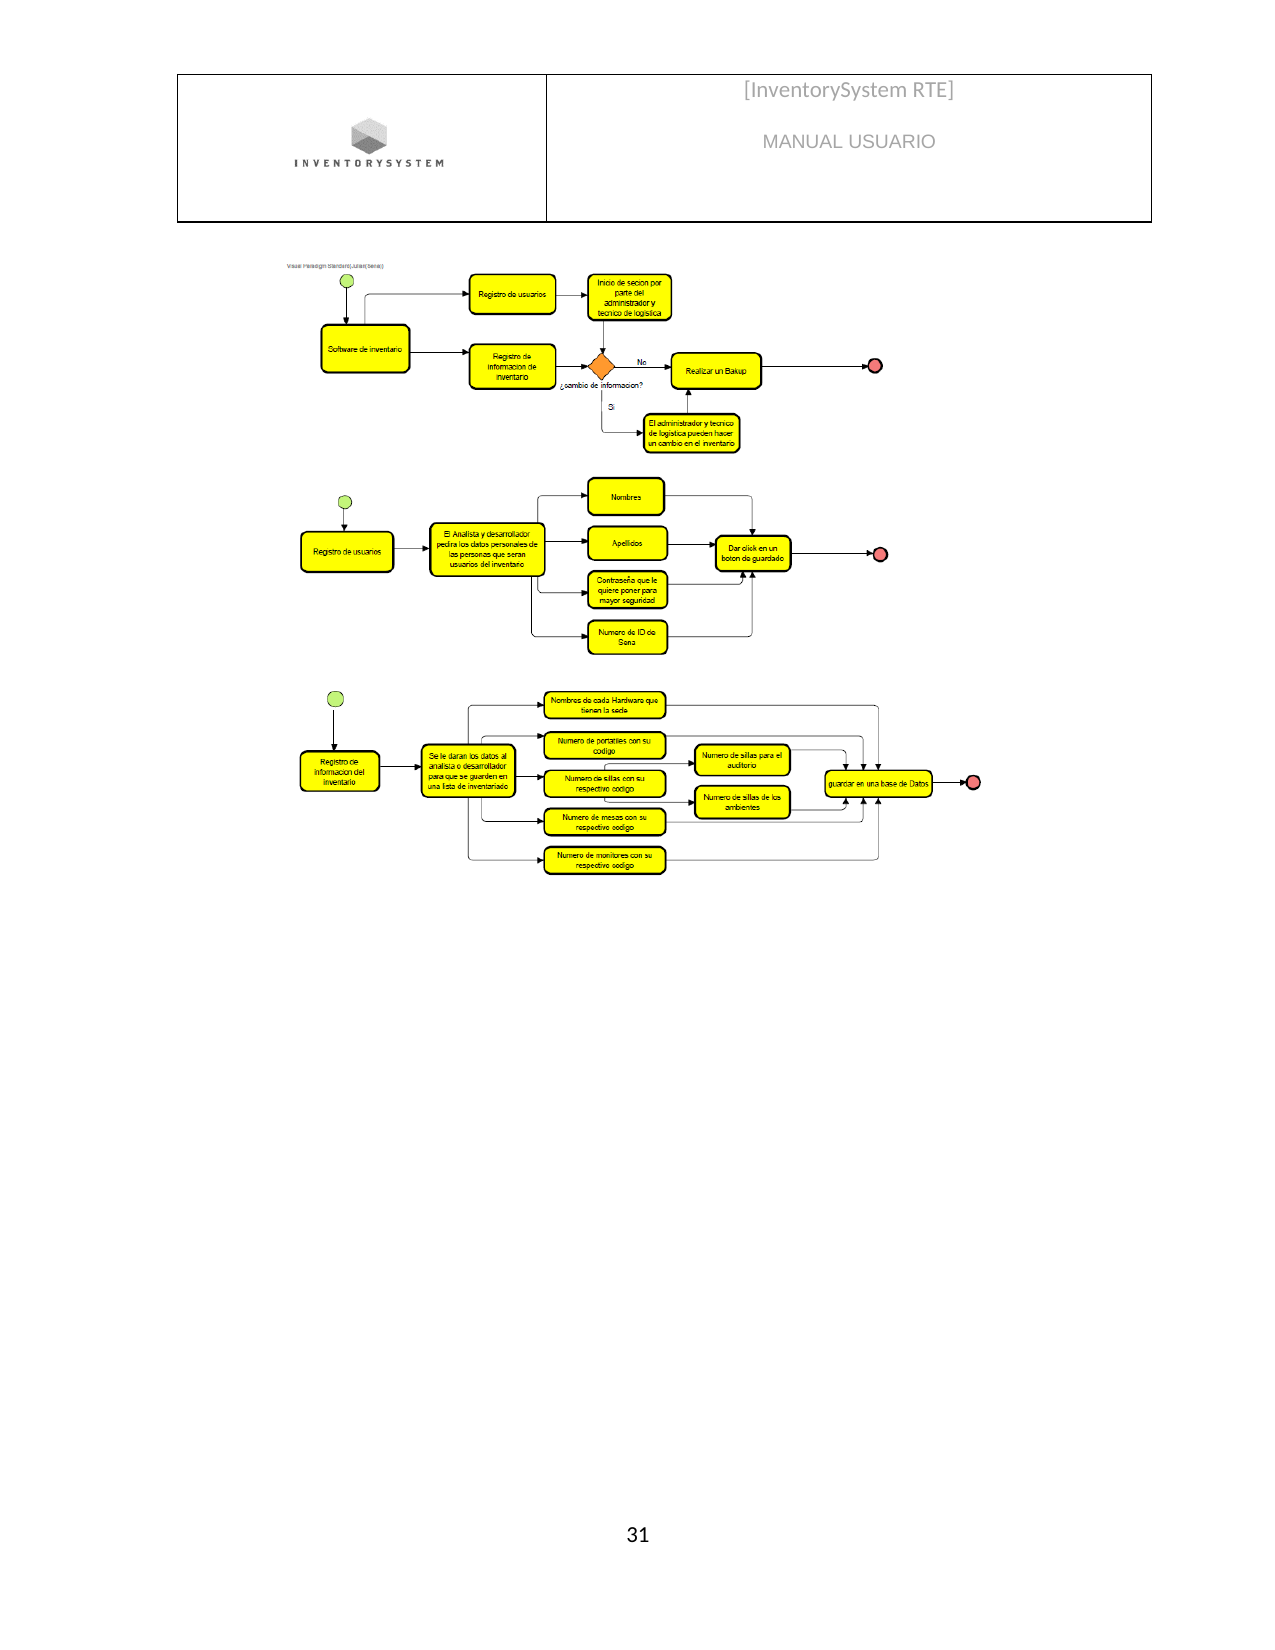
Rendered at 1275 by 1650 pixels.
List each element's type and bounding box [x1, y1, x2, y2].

picture [284, 107, 455, 181]
picture [286, 264, 986, 877]
